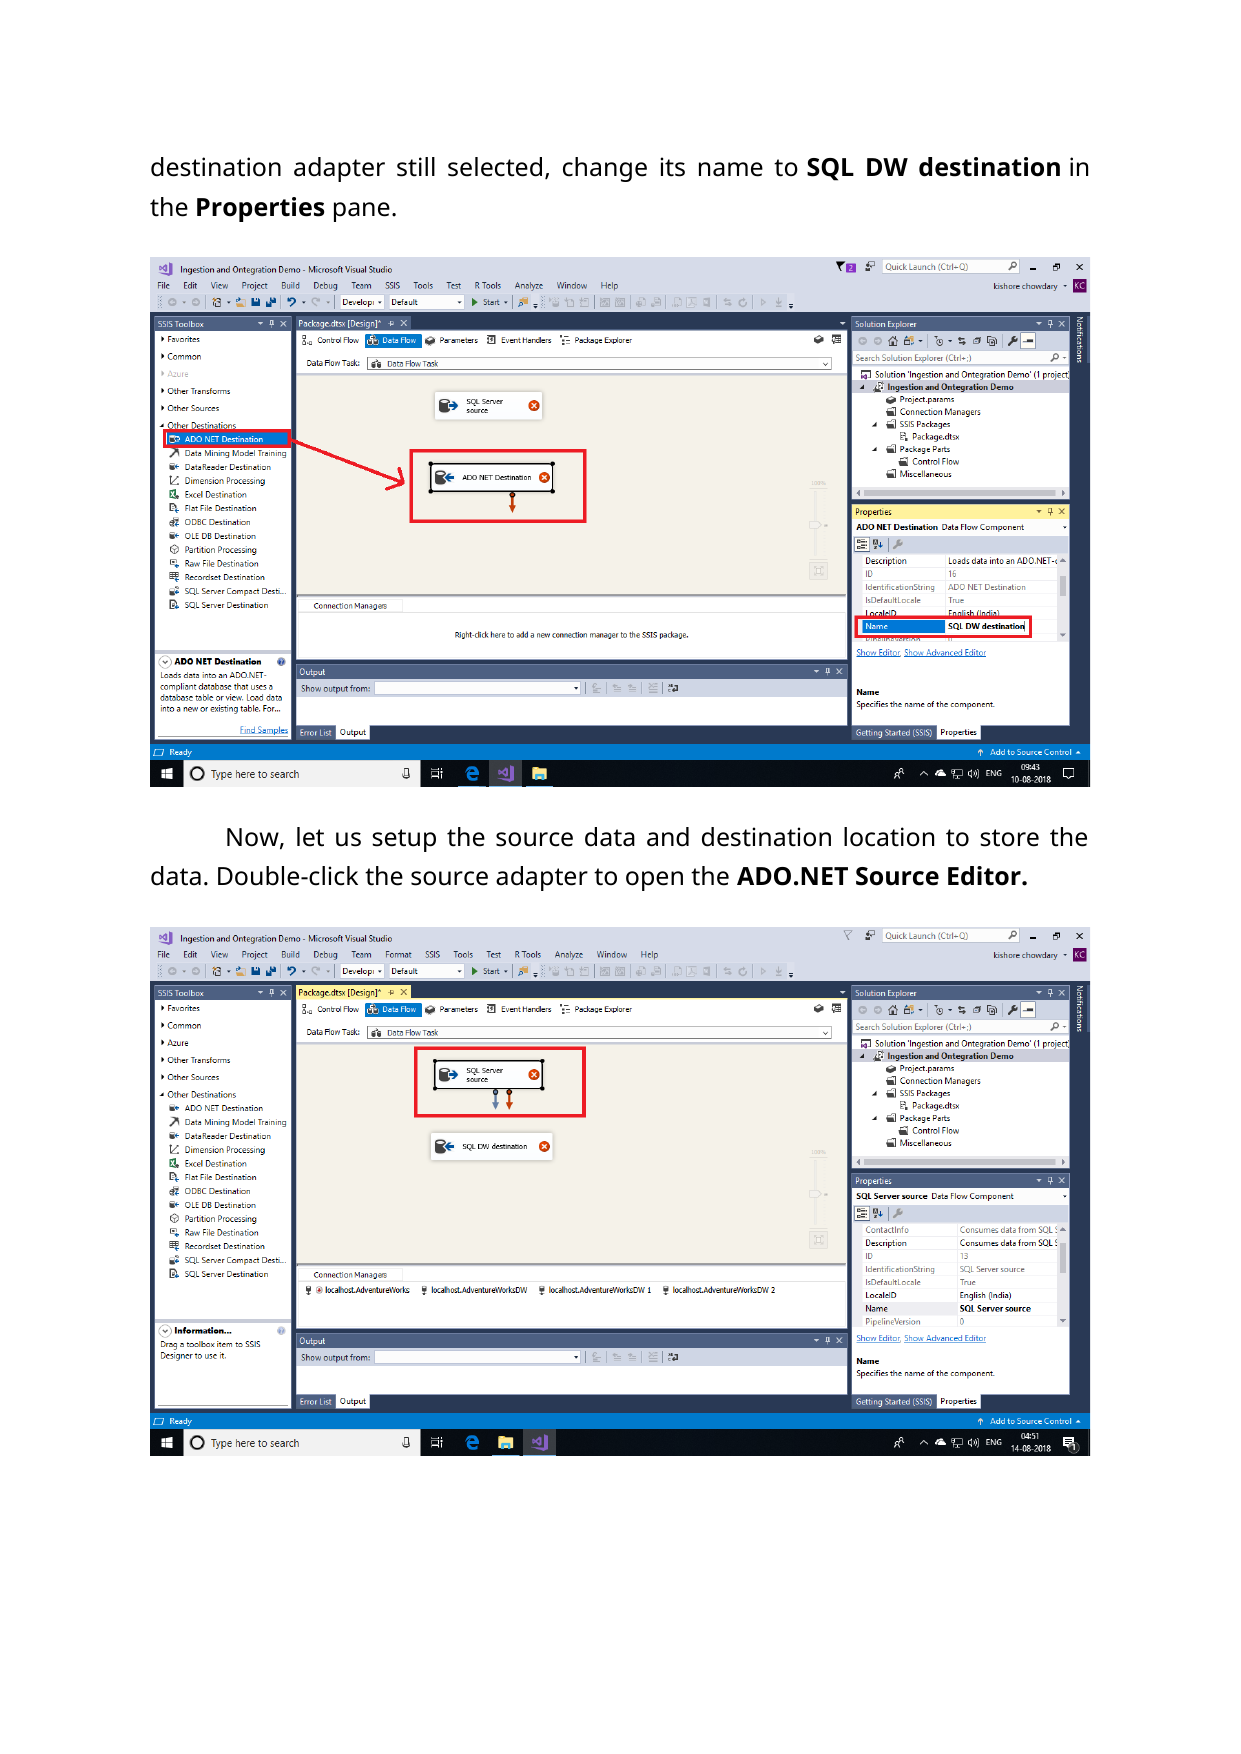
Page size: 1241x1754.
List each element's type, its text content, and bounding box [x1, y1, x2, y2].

picture [150, 257, 1091, 787]
text Now, let us setup the source data and destination location to store the data. Double-click the source adapter to open the ADO.NET Source Editor. [150, 819, 1090, 893]
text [150, 184, 1090, 223]
picture [150, 927, 1091, 1456]
